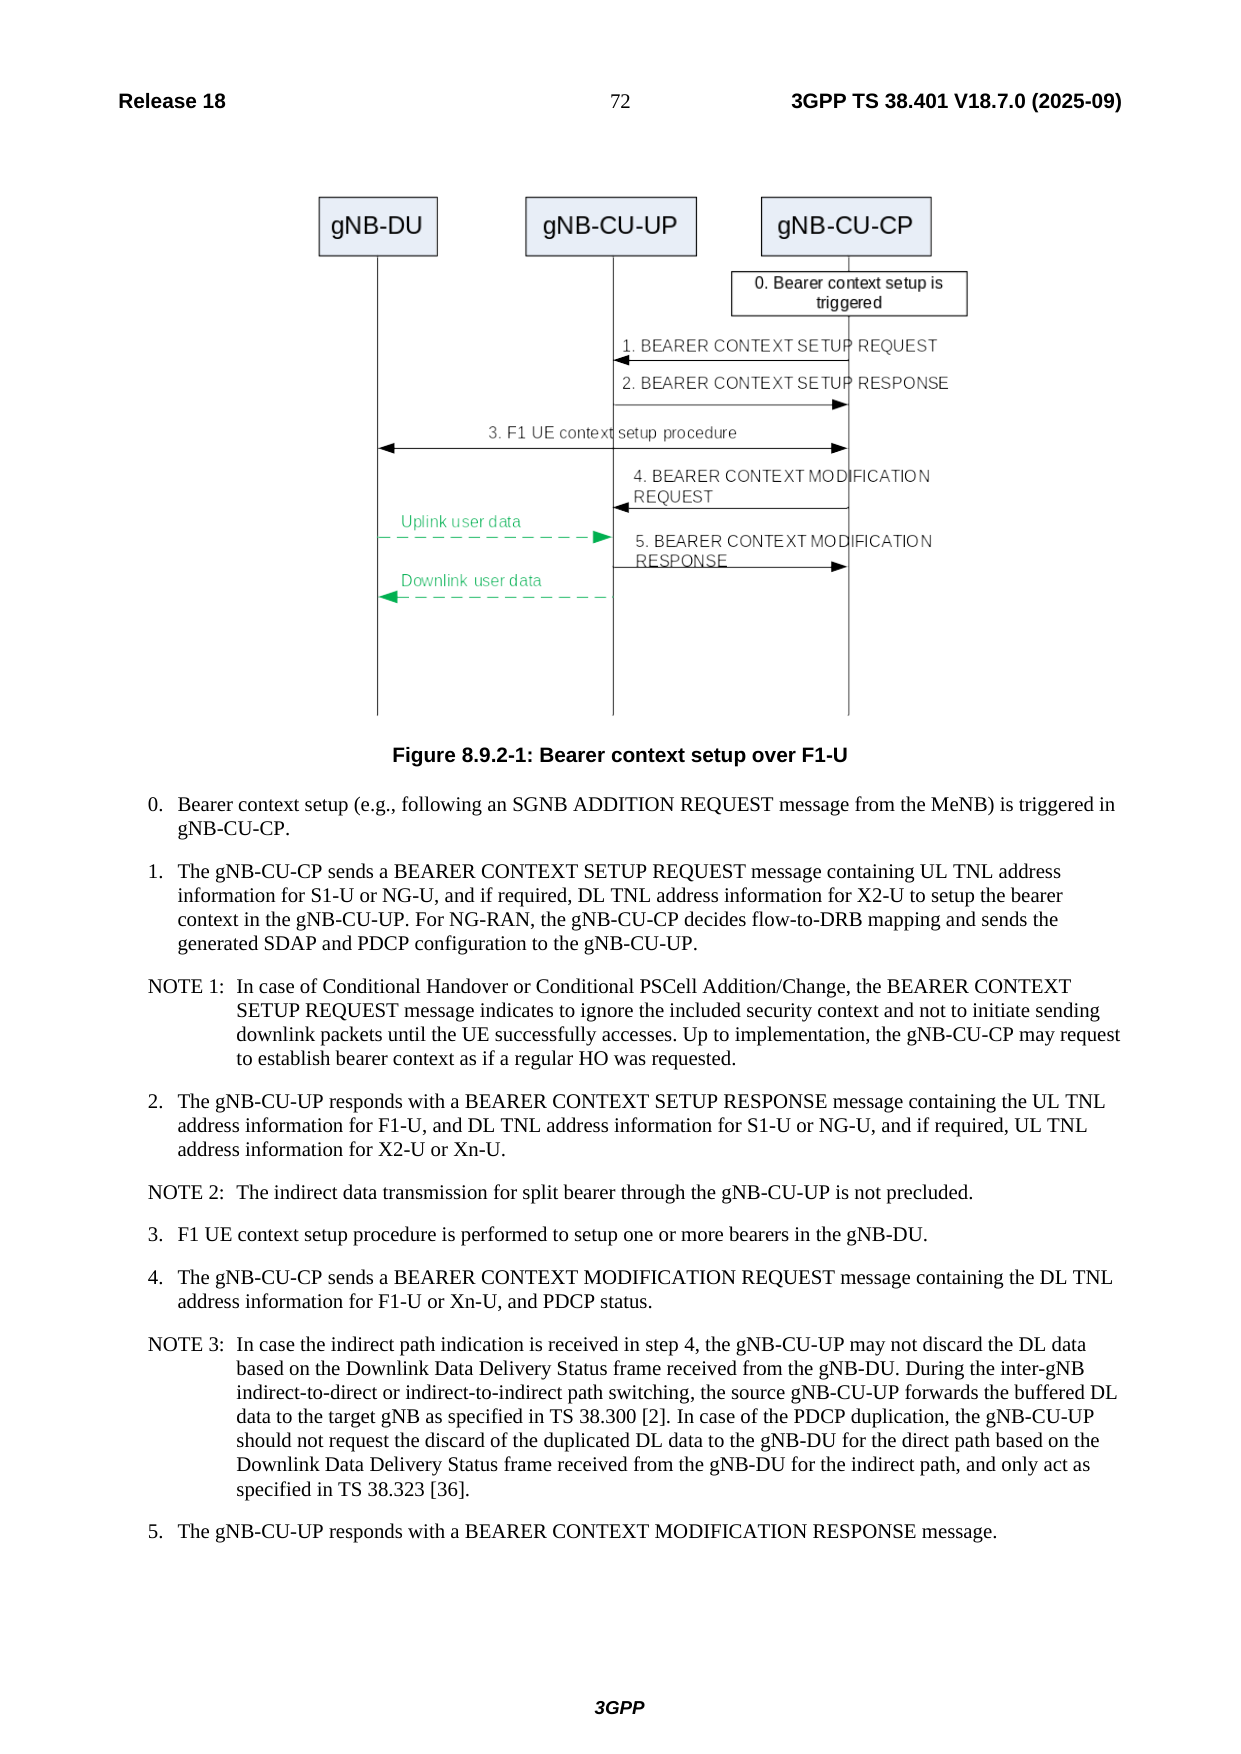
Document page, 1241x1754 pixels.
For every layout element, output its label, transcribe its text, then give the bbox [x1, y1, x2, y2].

text 4. The gNB-CU-CP sends a BEARER CONTEXT MODIFICATION REQUEST message containing the DL TNL address information for F1-U or Xn-U, and PDCP status. [148, 1265, 1122, 1313]
text 2. The gNB-CU-UP responds with a BEARER CONTEXT SETUP RESPONSE message containing the UL TNL address information for F1-U, and DL TNL address information for S1-U or NG-U, and if required, UL TNL address information for X2-U or Xn-U. [148, 1089, 1122, 1161]
text NOTE 1: In case of Conditional Handover or Conditional PSCell Addition/Change, the BEARER CONTEXT SETUP REQUEST message indicates to ignore the included security context and not to initiate sending downlink packets until the UE successfully accesses. Up to implementation, the gNB-CU-CP may request to establish bearer context as if a regular HO was requested. [148, 974, 1122, 1070]
text 5. The gNB-CU-UP responds with a BEARER CONTEXT MODIFICATION RESPONSE message. [148, 1519, 1122, 1543]
text Figure 8.9.2-1: Bearer context setup over F1-U [118, 743, 1122, 767]
text 3. F1 UE context setup procedure is performed to setup one or more bearers in the gNB-DU. [148, 1222, 1122, 1246]
text 1. The gNB-CU-CP sends a BEARER CONTEXT SETUP REQUEST message containing UL TNL address information for S1-U or NG-U, and if required, DL TNL address information for X2-U to setup the bearer context in the gNB-CU-UP. For NG-RAN, the gNB-CU-CP decides flow-to-DRB mapping and sends the generated SDAP and PDCP configuration to the gNB-CU-UP. [148, 859, 1122, 955]
text 0. Bearer context setup (e.g., following an SGNB ADDITION REQUEST message from the MeNB) is triggered in gNB-CU-CP. [148, 792, 1122, 840]
text NOTE 2: The indirect data transmission for split bearer through the gNB-CU-UP is not precluded. [148, 1179, 1122, 1204]
text NOTE 3: In case the indirect path indication is received in step 4, the gNB-CU-UP may not discard the DL data based on the Downlink Data Delivery Status frame received from the gNB-DU. During the inter-gNB indirect-to-direct or indirect-to-indirect path switching, the source gNB-CU-UP forwards the buffered DL data to the target gNB as specified in TS 38.300 [2]. In case of the PDCP duplication, the gNB-CU-UP should not request the discard of the duplicated DL data to the gNB-DU for the direct path based on the Downlink Data Delivery Status frame received from the gNB-DU for the indirect path, and only act as specified in TS 38.323 [36]. [148, 1332, 1122, 1501]
